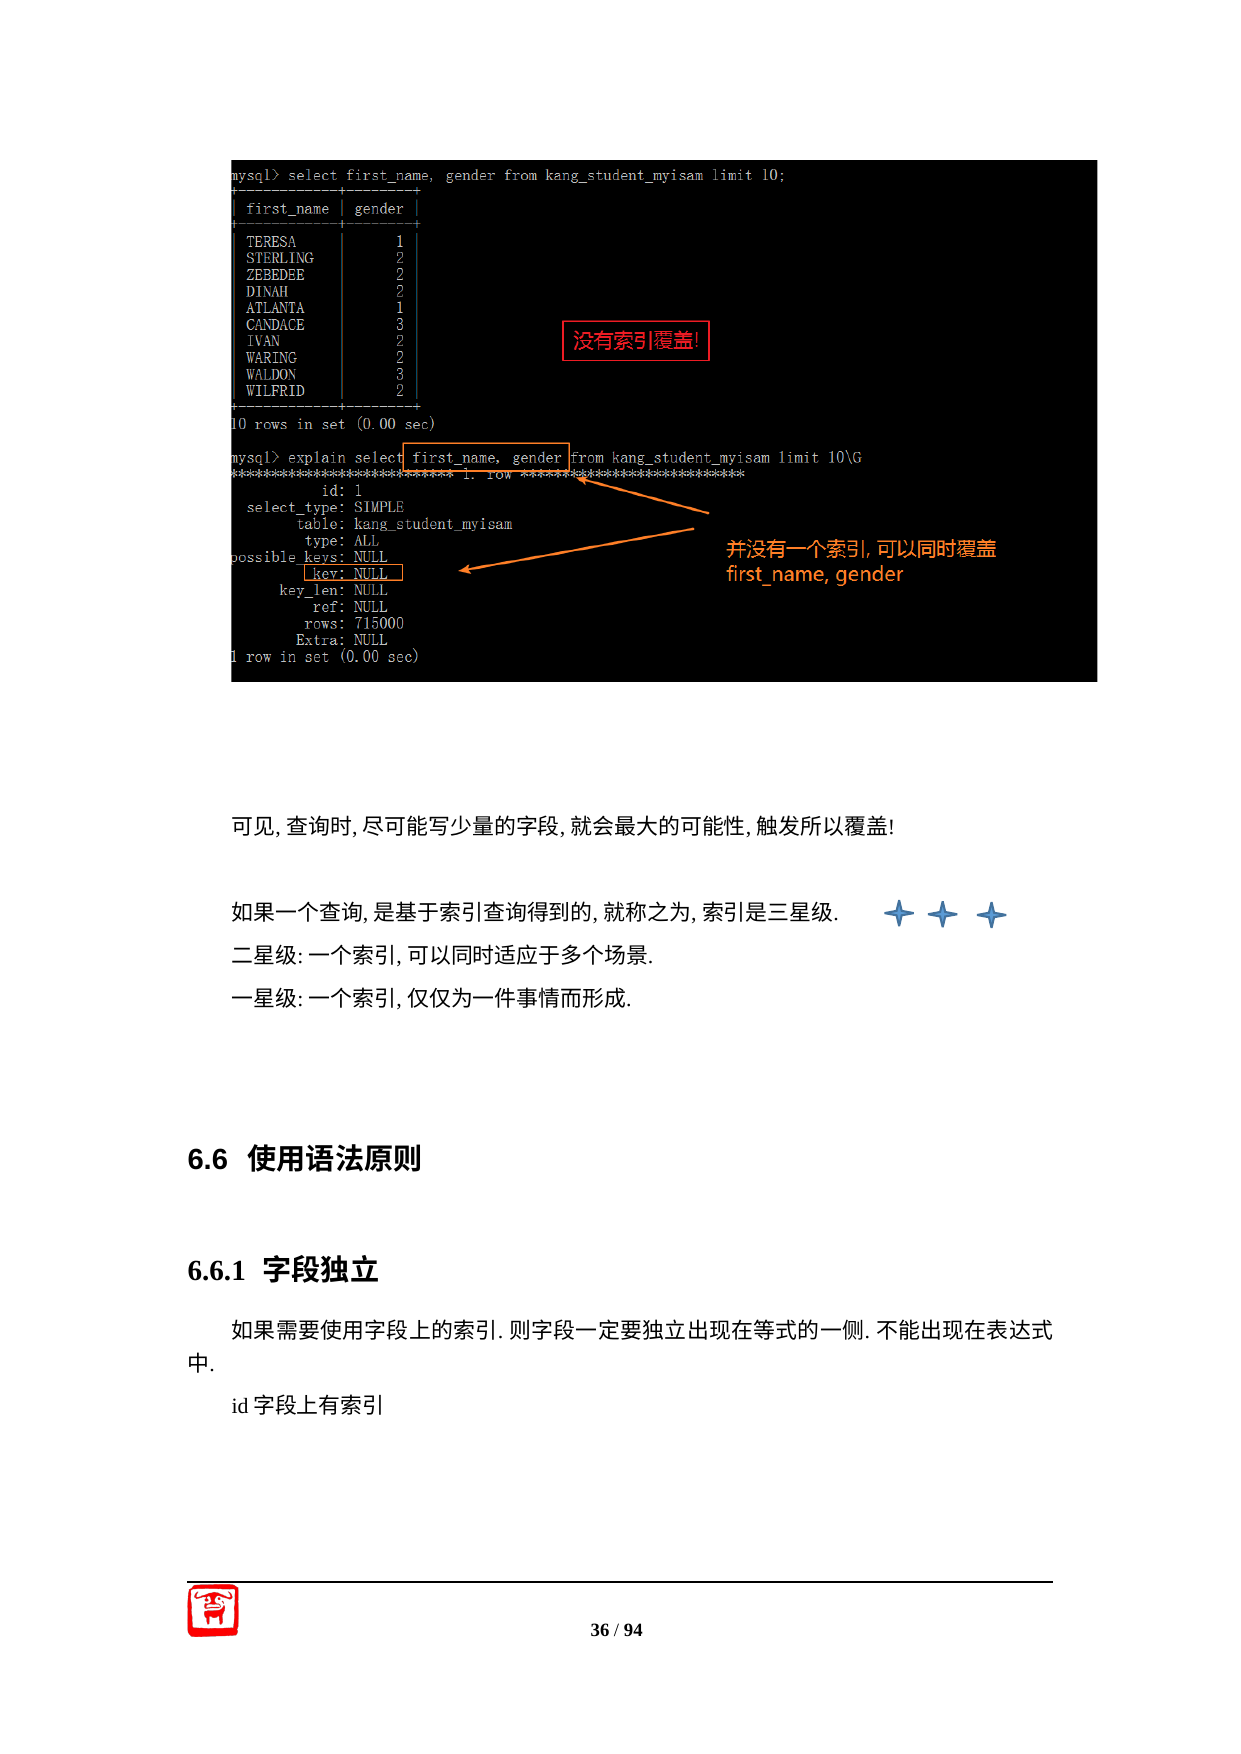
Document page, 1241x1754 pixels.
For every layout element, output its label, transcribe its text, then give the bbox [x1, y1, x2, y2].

text id字段上有索引 [187, 1388, 1053, 1421]
text 如果需要使用字段上的索引. 则字段一定要独立出现在等式的一侧. 不能出现在表达式中. [187, 1313, 1053, 1378]
picture [187, 1584, 239, 1637]
text 二星级: 一个索引, 可以同时适应于多个场景. [187, 938, 1053, 970]
subtitle 字段独立 [187, 1235, 1053, 1300]
subtitle 使用语法原则 [187, 1124, 1053, 1189]
text 一星级: 一个索引, 仅仅为一件事情而形成. [187, 981, 1053, 1013]
text 可见, 查询时, 尽可能写少量的字段, 就会最大的可能性, 触发所以覆盖! [187, 809, 1053, 841]
text 如果一个查询, 是基于索引查询得到的, 就称之为, 索引是三星级. [187, 895, 1053, 927]
picture [231, 160, 1098, 682]
